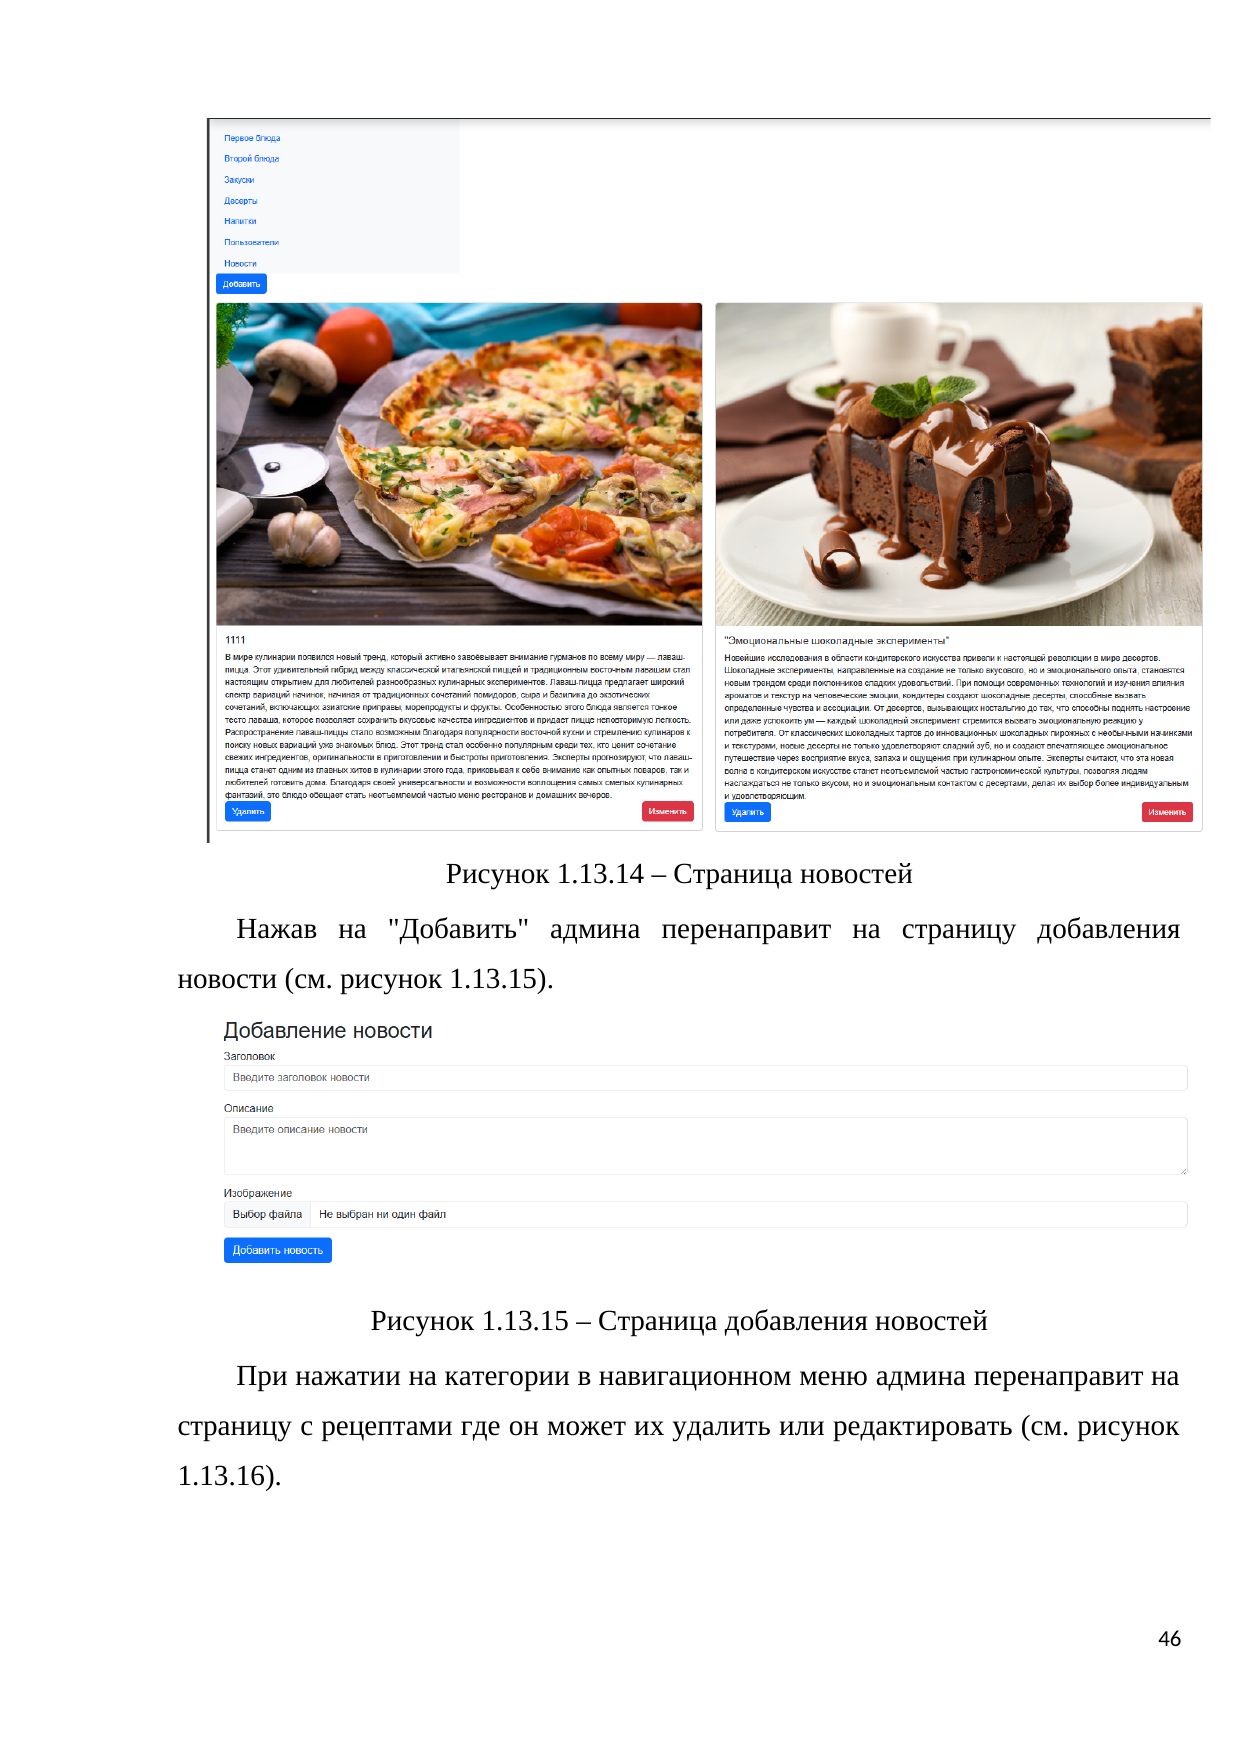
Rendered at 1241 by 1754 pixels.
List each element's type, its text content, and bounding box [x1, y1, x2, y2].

text Рисунок 1.13.15 – Страница добавления новостей [177, 1303, 1181, 1337]
text При нажатии на категории в навигационном меню админа перенаправит на страницу с рецептами где он может их удалить или редактировать (см. рисунок 1.13.16). [177, 1358, 1181, 1492]
text Нажав на "Добавить" админа перенаправит на страницу добавления новости (см. рисунок 1.13.15). [177, 911, 1181, 995]
picture [206, 1011, 1211, 1290]
text Рисунок 1.13.14 – Страница новостей [177, 856, 1181, 890]
picture [206, 118, 1211, 843]
